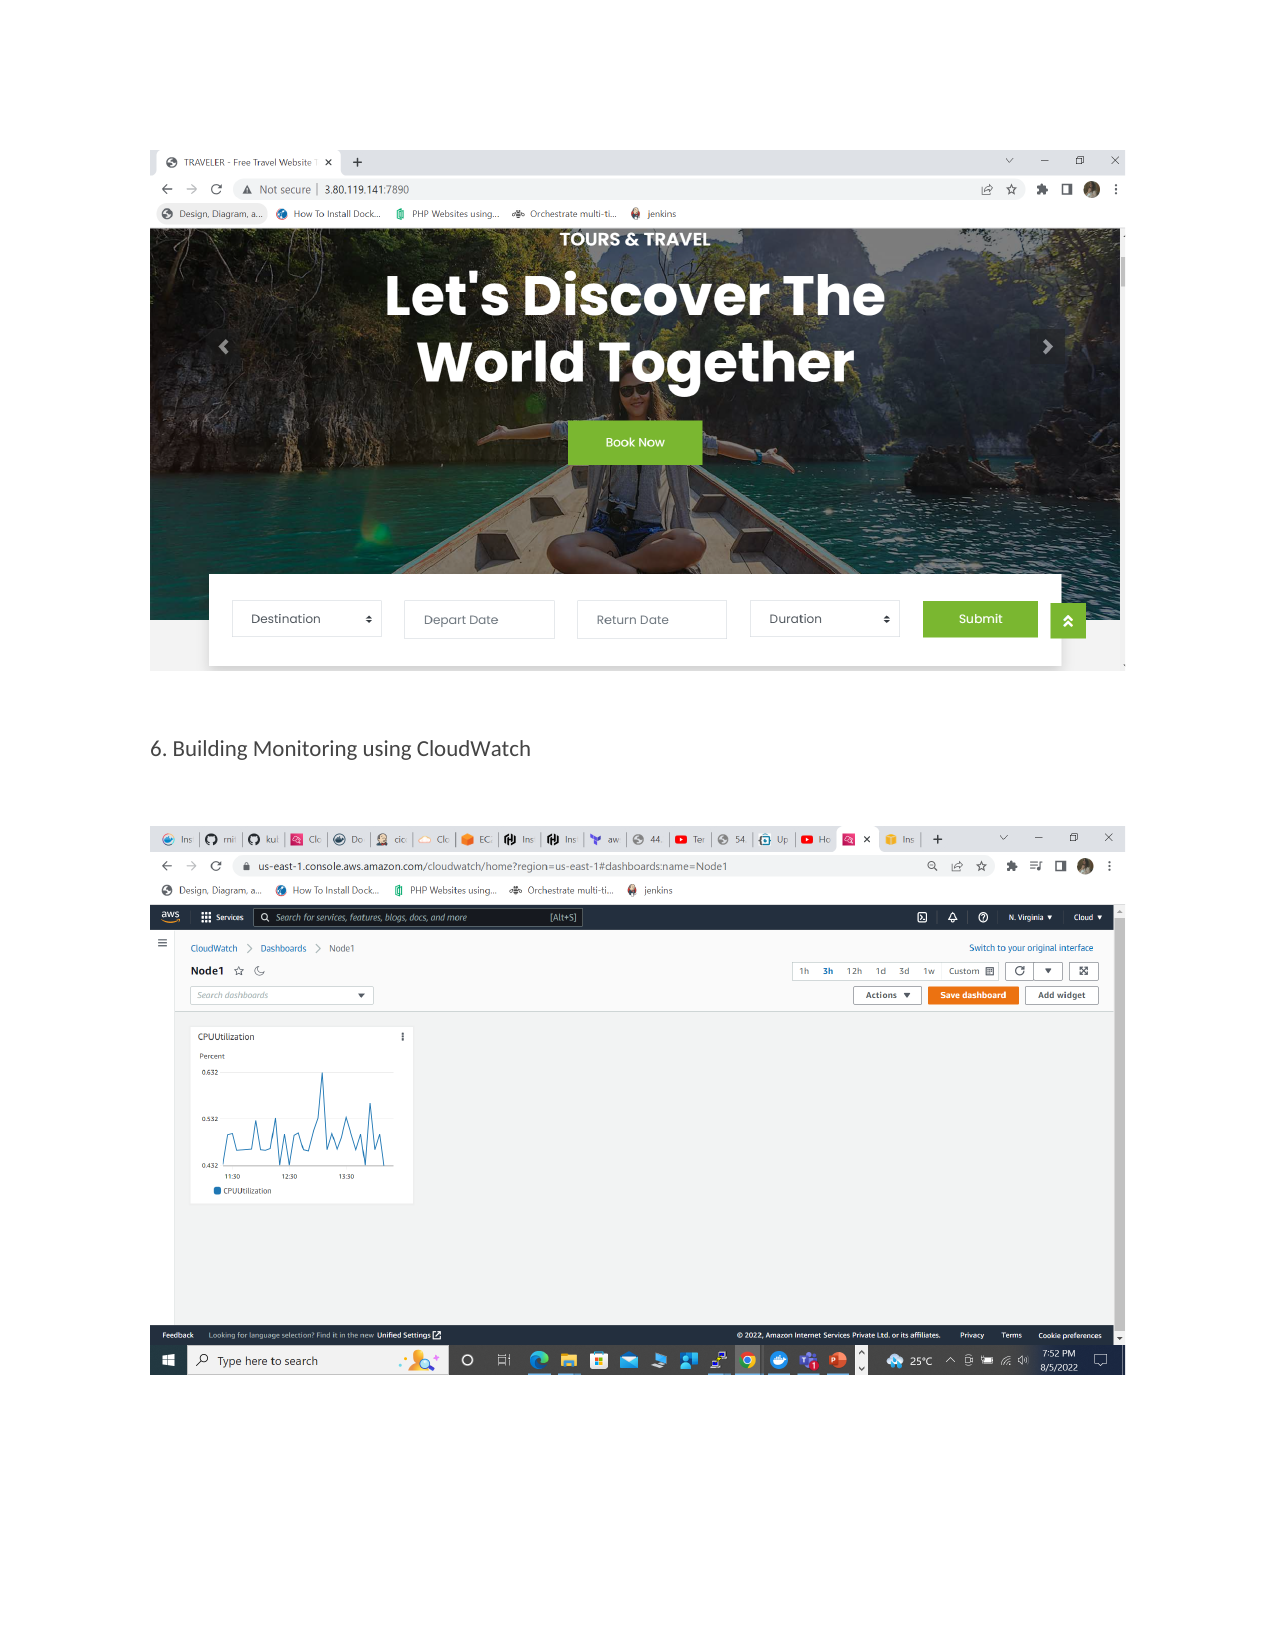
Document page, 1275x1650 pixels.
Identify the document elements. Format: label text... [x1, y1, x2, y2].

picture [150, 150, 1125, 671]
picture [150, 826, 1125, 1375]
text 6. Building Monitoring using CloudWatch [150, 734, 1125, 762]
